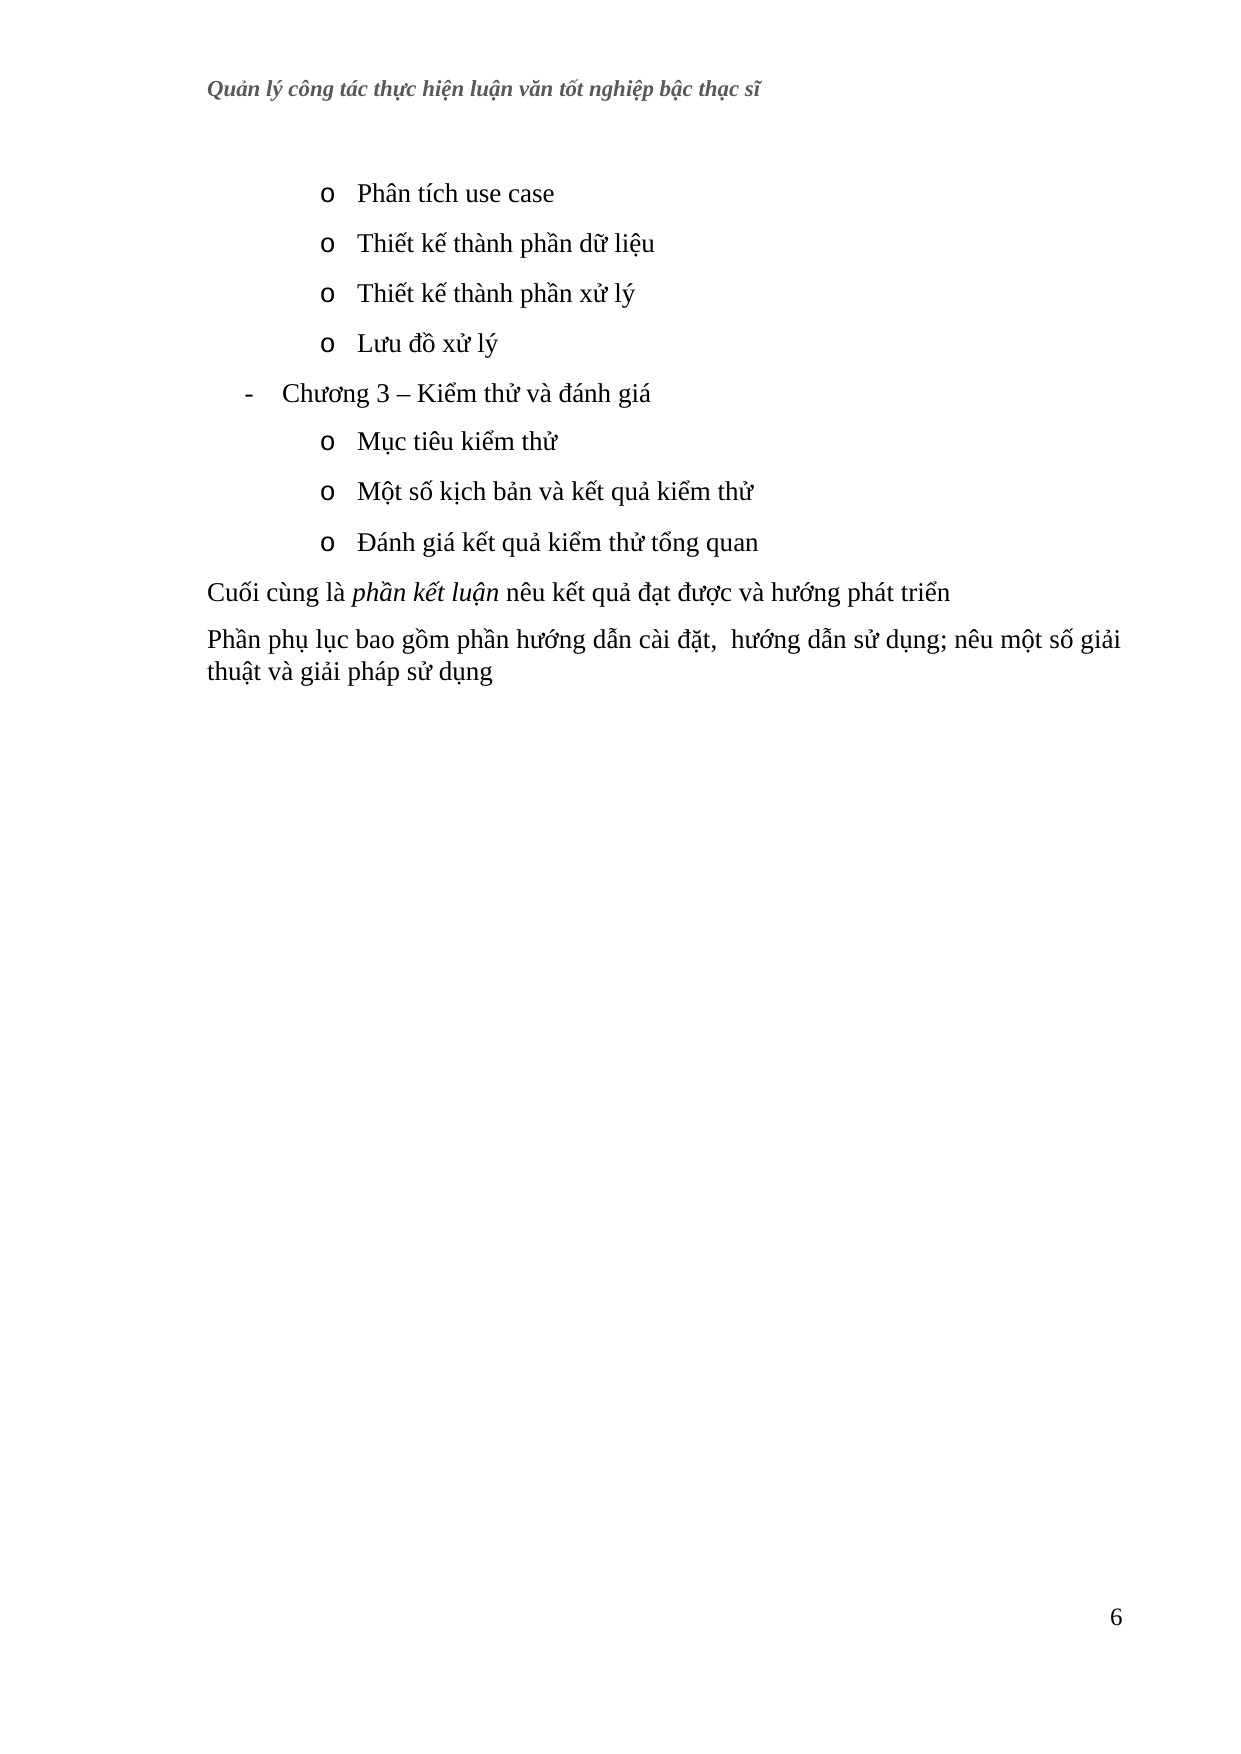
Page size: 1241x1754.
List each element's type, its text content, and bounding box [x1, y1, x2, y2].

list Đánh giá kết quả kiểm thử tổng quan [319, 526, 1122, 559]
list Lưu đồ xử lý [319, 327, 1122, 361]
list Thiết kế thành phần xử lý [319, 277, 1122, 311]
list Chương 3 – Kiểm thử và đánh giá [244, 378, 1122, 409]
text Phần phụ lục bao gồm phần hướng dẫn cài đặt, hướng dẫn sử dụng; nêu một số giải thuật và giải pháp sử dụng [207, 623, 1122, 686]
list Mục tiêu kiểm thử [319, 425, 1122, 459]
text Cuối cùng là phần kết luận nêu kết quả đạt được và hướng phát triển [207, 576, 1122, 607]
list Phân tích use case [319, 177, 1122, 211]
list Một số kịch bản và kết quả kiểm thử [319, 476, 1122, 509]
list Thiết kế thành phần dữ liệu [319, 227, 1122, 261]
